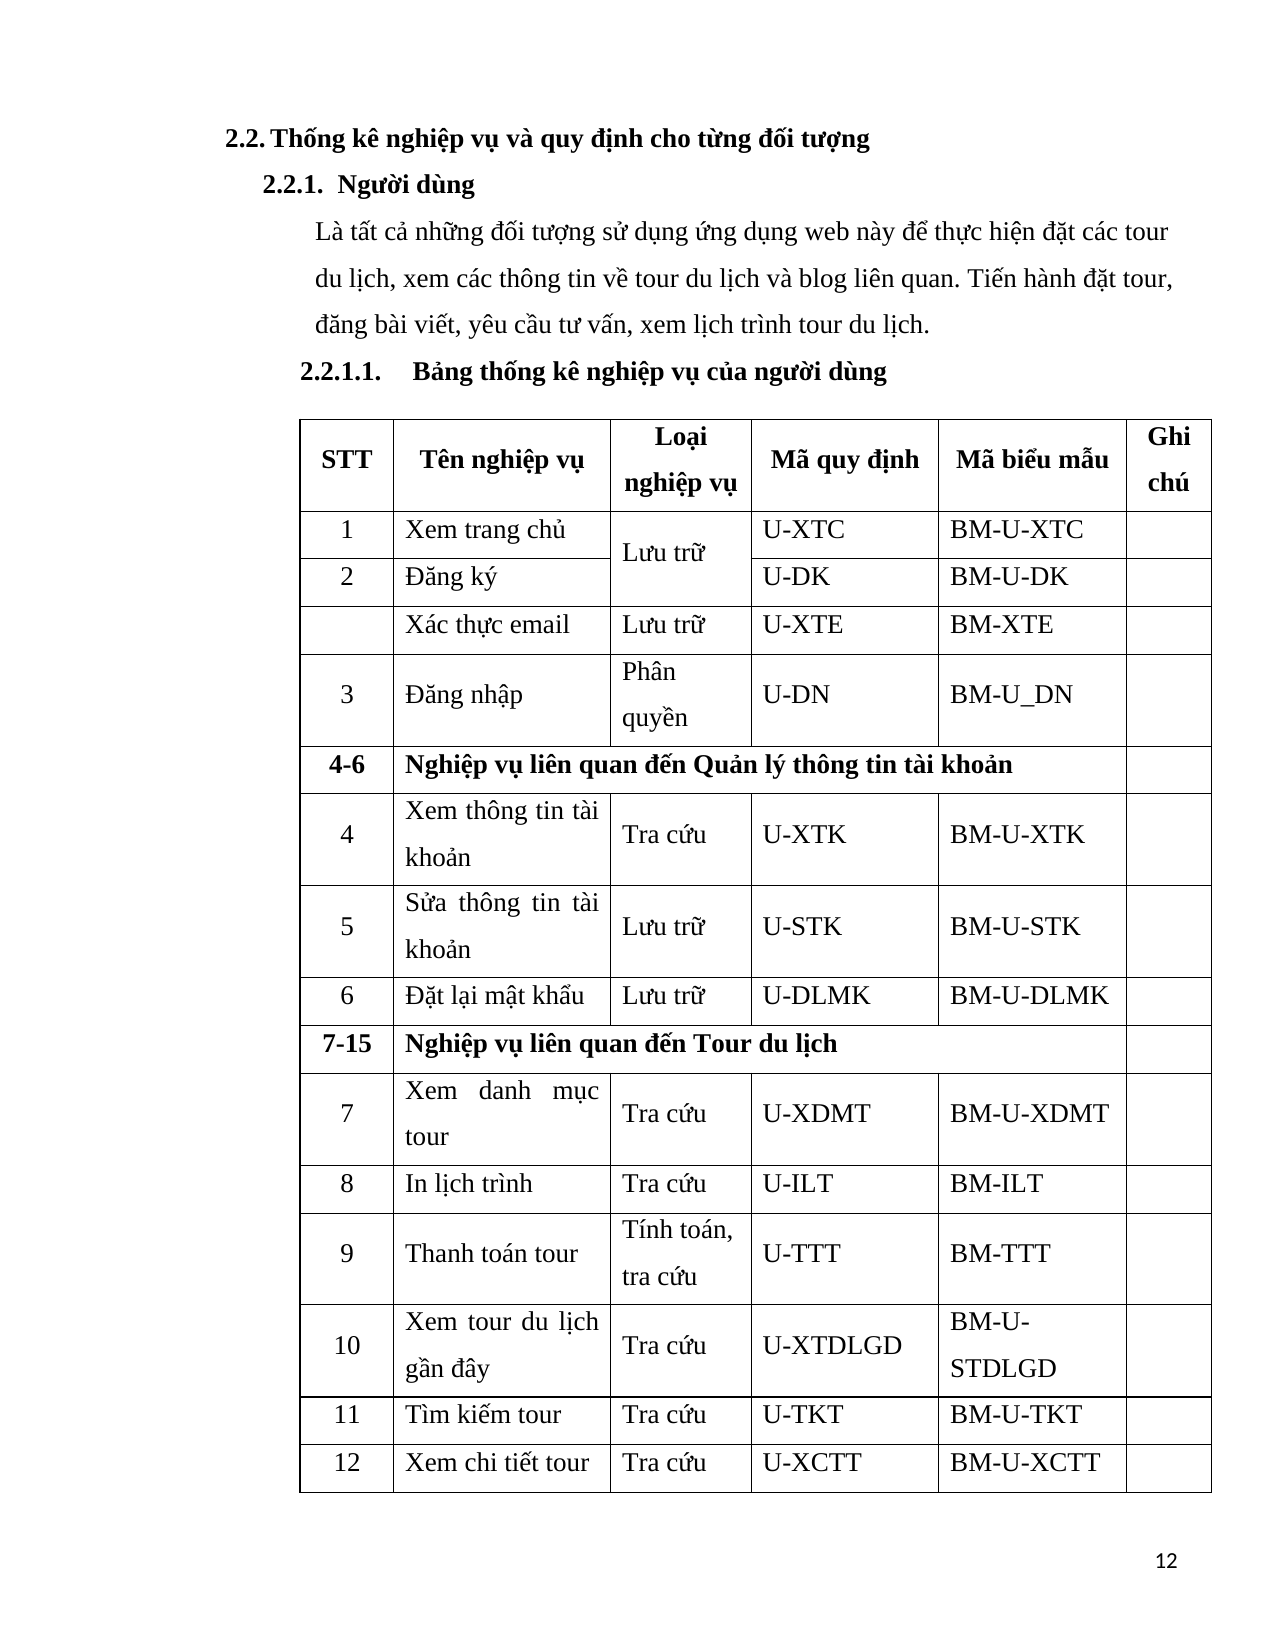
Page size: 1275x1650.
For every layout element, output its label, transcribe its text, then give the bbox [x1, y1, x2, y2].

table_header Mã quy định [752, 420, 938, 511]
table_cell 8 [301, 1166, 393, 1212]
table_cell In lịch trình [394, 1166, 610, 1212]
table_cell 10 [301, 1305, 393, 1396]
table_header Loại nghiệp vụ [611, 420, 751, 511]
table_cell Đăng ký [394, 559, 610, 606]
table_cell U-TTT [752, 1214, 938, 1304]
table_cell Tra cứu [611, 1445, 751, 1492]
table_cell Tra cứu [611, 1305, 751, 1396]
table_cell Lưu trữ [611, 512, 751, 606]
table_cell [1127, 607, 1211, 654]
table_cell BM-TTT [939, 1214, 1126, 1304]
table_cell Xem trang chủ [394, 512, 610, 558]
table_cell Sửa thông tin tài khoản [394, 886, 610, 977]
table_cell Phân quyền [611, 655, 751, 746]
table_cell U-XTK [752, 794, 938, 885]
table_cell [1127, 1026, 1211, 1073]
table_cell 7-15 [301, 1026, 393, 1073]
table_cell Xem chi tiết tour [394, 1445, 610, 1492]
table_cell Tính toán, tra cứu [611, 1214, 751, 1304]
table_cell U-DLMK [752, 978, 938, 1025]
table_cell BM-U_DN [939, 655, 1126, 746]
table_cell [1127, 886, 1211, 977]
table_cell U-XDMT [752, 1074, 938, 1165]
table_cell BM-U-STDLGD [939, 1305, 1126, 1396]
table_cell BM-XTE [939, 607, 1126, 654]
table_cell [1127, 794, 1211, 885]
table_cell Tìm kiếm tour [394, 1398, 610, 1444]
list Người dùng [262, 168, 1200, 200]
table_cell Lưu trữ [611, 886, 751, 977]
table_cell BM-U-XTK [939, 794, 1126, 885]
list Là tất cả những đối tượng sử dụng ứng dụng web này để thực hiện đặt các tour du lịch, xem các thông tin về tour du lịch và blog liên quan. Tiến hành đặt tour, đăng bài viết, yêu cầu tư vấn, xem lịch trình tour du lịch. [315, 215, 1200, 340]
table_cell [1127, 559, 1211, 606]
table_cell [1127, 655, 1211, 746]
table_cell 11 [301, 1398, 393, 1444]
table_cell U-ILT [752, 1166, 938, 1212]
table_cell Tra cứu [611, 1398, 751, 1444]
table_cell BM-U-DLMK [939, 978, 1126, 1025]
table_cell 1 [301, 512, 393, 558]
table_cell BM-U-XCTT [939, 1445, 1126, 1492]
table_cell 4-6 [301, 747, 393, 793]
table_cell BM-U-XDMT [939, 1074, 1126, 1165]
table_cell Nghiệp vụ liên quan đến Tour du lịch [394, 1026, 1126, 1073]
table_cell Thanh toán tour [394, 1214, 610, 1304]
table_cell [1127, 978, 1211, 1025]
table_cell U-TKT [752, 1398, 938, 1444]
table_cell Đặt lại mật khẩu [394, 978, 610, 1025]
table_cell 7 [301, 1074, 393, 1165]
table_cell U-STK [752, 886, 938, 977]
table_cell 6 [301, 978, 393, 1025]
table_cell Xem danh mục tour [394, 1074, 610, 1165]
table_cell BM-U-TKT [939, 1398, 1126, 1444]
table_cell [1127, 1305, 1211, 1396]
table_cell [1127, 1074, 1211, 1165]
list Bảng thống kê nghiệp vụ của người dùng [300, 355, 1200, 386]
table_cell U-XTDLGD [752, 1305, 938, 1396]
table_cell Nghiệp vụ liên quan đến Quản lý thông tin tài khoản [394, 747, 1126, 793]
table_cell BM-U-STK [939, 886, 1126, 977]
table_cell [1127, 1214, 1211, 1304]
table_cell Tra cứu [611, 794, 751, 885]
table_cell Xác thực email [394, 607, 610, 654]
table_cell [1127, 747, 1211, 793]
table_cell Tra cứu [611, 1166, 751, 1212]
table_cell Tra cứu [611, 1074, 751, 1165]
table_cell Xem thông tin tài khoản [394, 794, 610, 885]
table_cell [1127, 1398, 1211, 1444]
table_header Mã biểu mẫu [939, 420, 1126, 511]
table_cell U-DK [752, 559, 938, 606]
table_cell 2 [301, 559, 393, 606]
table_cell 9 [301, 1214, 393, 1304]
table_cell Lưu trữ [611, 607, 751, 654]
table_cell U-XCTT [752, 1445, 938, 1492]
table_cell [301, 607, 393, 654]
list Thống kê nghiệp vụ và quy định cho từng đối tượng [225, 122, 1200, 153]
table_cell 5 [301, 886, 393, 977]
table_header STT [301, 420, 393, 511]
table_cell BM-U-DK [939, 559, 1126, 606]
table_cell 12 [301, 1445, 393, 1492]
table_cell [1127, 1166, 1211, 1212]
table_header Ghi chú [1127, 420, 1211, 511]
table_cell 3 [301, 655, 393, 746]
table_cell Lưu trữ [611, 978, 751, 1025]
table_cell Xem tour du lịch gần đây [394, 1305, 610, 1396]
table_cell U-XTC [752, 512, 938, 558]
table_cell 4 [301, 794, 393, 885]
table_cell U-XTE [752, 607, 938, 654]
table_header Tên nghiệp vụ [394, 420, 610, 511]
table_cell Đăng nhập [394, 655, 610, 746]
table_cell [1127, 512, 1211, 558]
table_cell BM-ILT [939, 1166, 1126, 1212]
table_cell [1127, 1445, 1211, 1492]
table_cell U-DN [752, 655, 938, 746]
table_cell BM-U-XTC [939, 512, 1126, 558]
